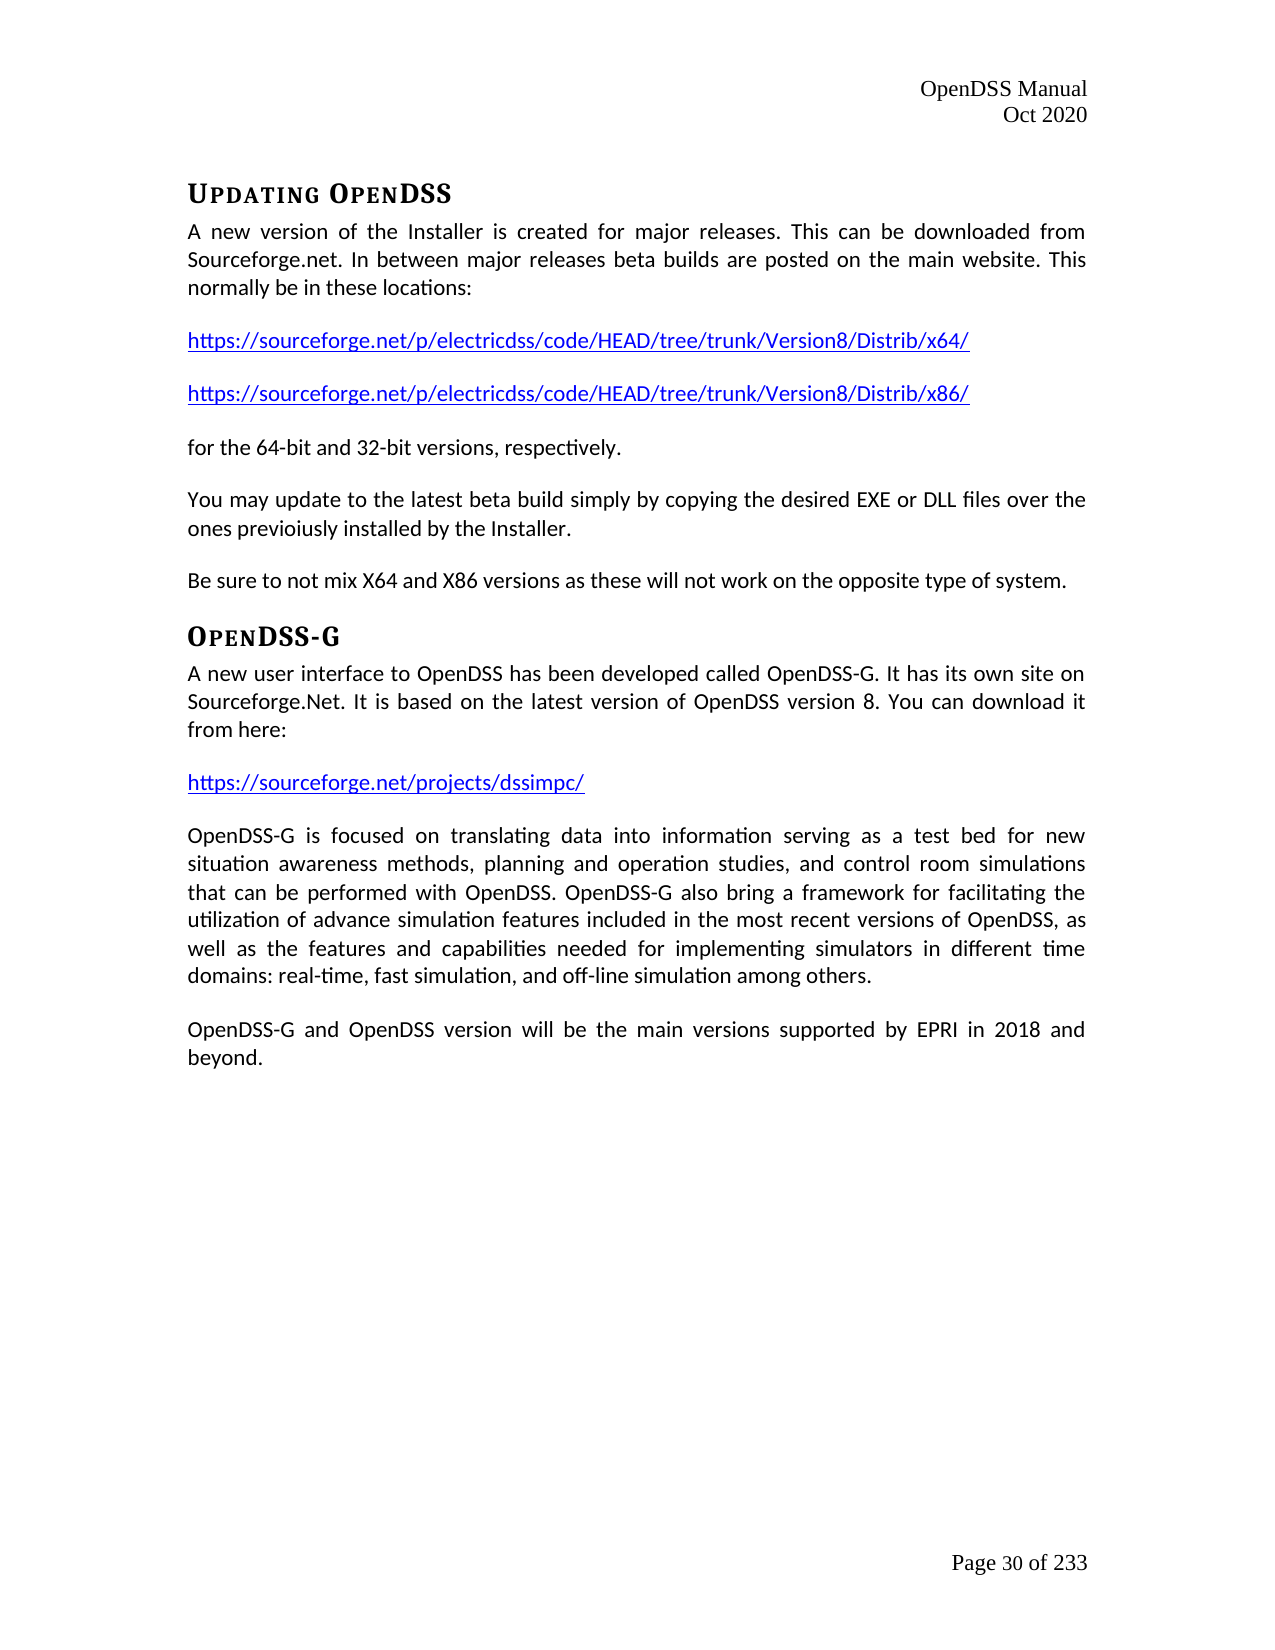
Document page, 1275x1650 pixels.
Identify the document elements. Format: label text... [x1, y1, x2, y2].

text https://sourceforge.net/p/electricdss/code/HEAD/tree/trunk/Version8/Distrib/x86/ [187, 379, 1087, 408]
text https://sourceforge.net/p/electricdss/code/HEAD/tree/trunk/Version8/Distrib/x64/ [187, 327, 1087, 354]
text A new user interface to OpenDSS has been developed called OpenDSS-G. It has its own site on Sourceforge.Net. It is based on the latest version of OpenDSS version 8. You can download it from here: [187, 659, 1087, 743]
text You may update to the latest beta build simply by copying the desired EXE or DLL files over the ones previoiusly installed by the Installer. [187, 486, 1087, 542]
text for the 64-bit and 32-bit versions, respectively. [187, 433, 1087, 461]
text Be sure to not mix X64 and X86 versions as these will not work on the opposite type of system. [187, 567, 1087, 595]
subtitle OpenDSS-G [187, 620, 1087, 653]
text OpenDSS-G and OpenDSS version will be the main versions supported by EPRI in 2018 and beyond. [187, 1015, 1087, 1071]
text https://sourceforge.net/projects/dssimpc/ [187, 768, 1087, 797]
subtitle Updating OpenDSS [187, 178, 1087, 211]
text OpenDSS-G is focused on translating data into information serving as a test bed for new situation awareness methods, planning and operation studies, and control room simulations that can be performed with OpenDSS. OpenDSS-G also bring a framework for facilitating the utilization of advance simulation features included in the most recent versions of OpenDSS, as well as the features and capabilities needed for implementing simulators in different time domains: real-time, fast simulation, and off-line simulation among others. [187, 822, 1087, 990]
text A new version of the Installer is created for major releases. This can be downloaded from Sourceforge.net. In between major releases beta builds are posted on the main website. This normally be in these locations: [187, 217, 1087, 302]
